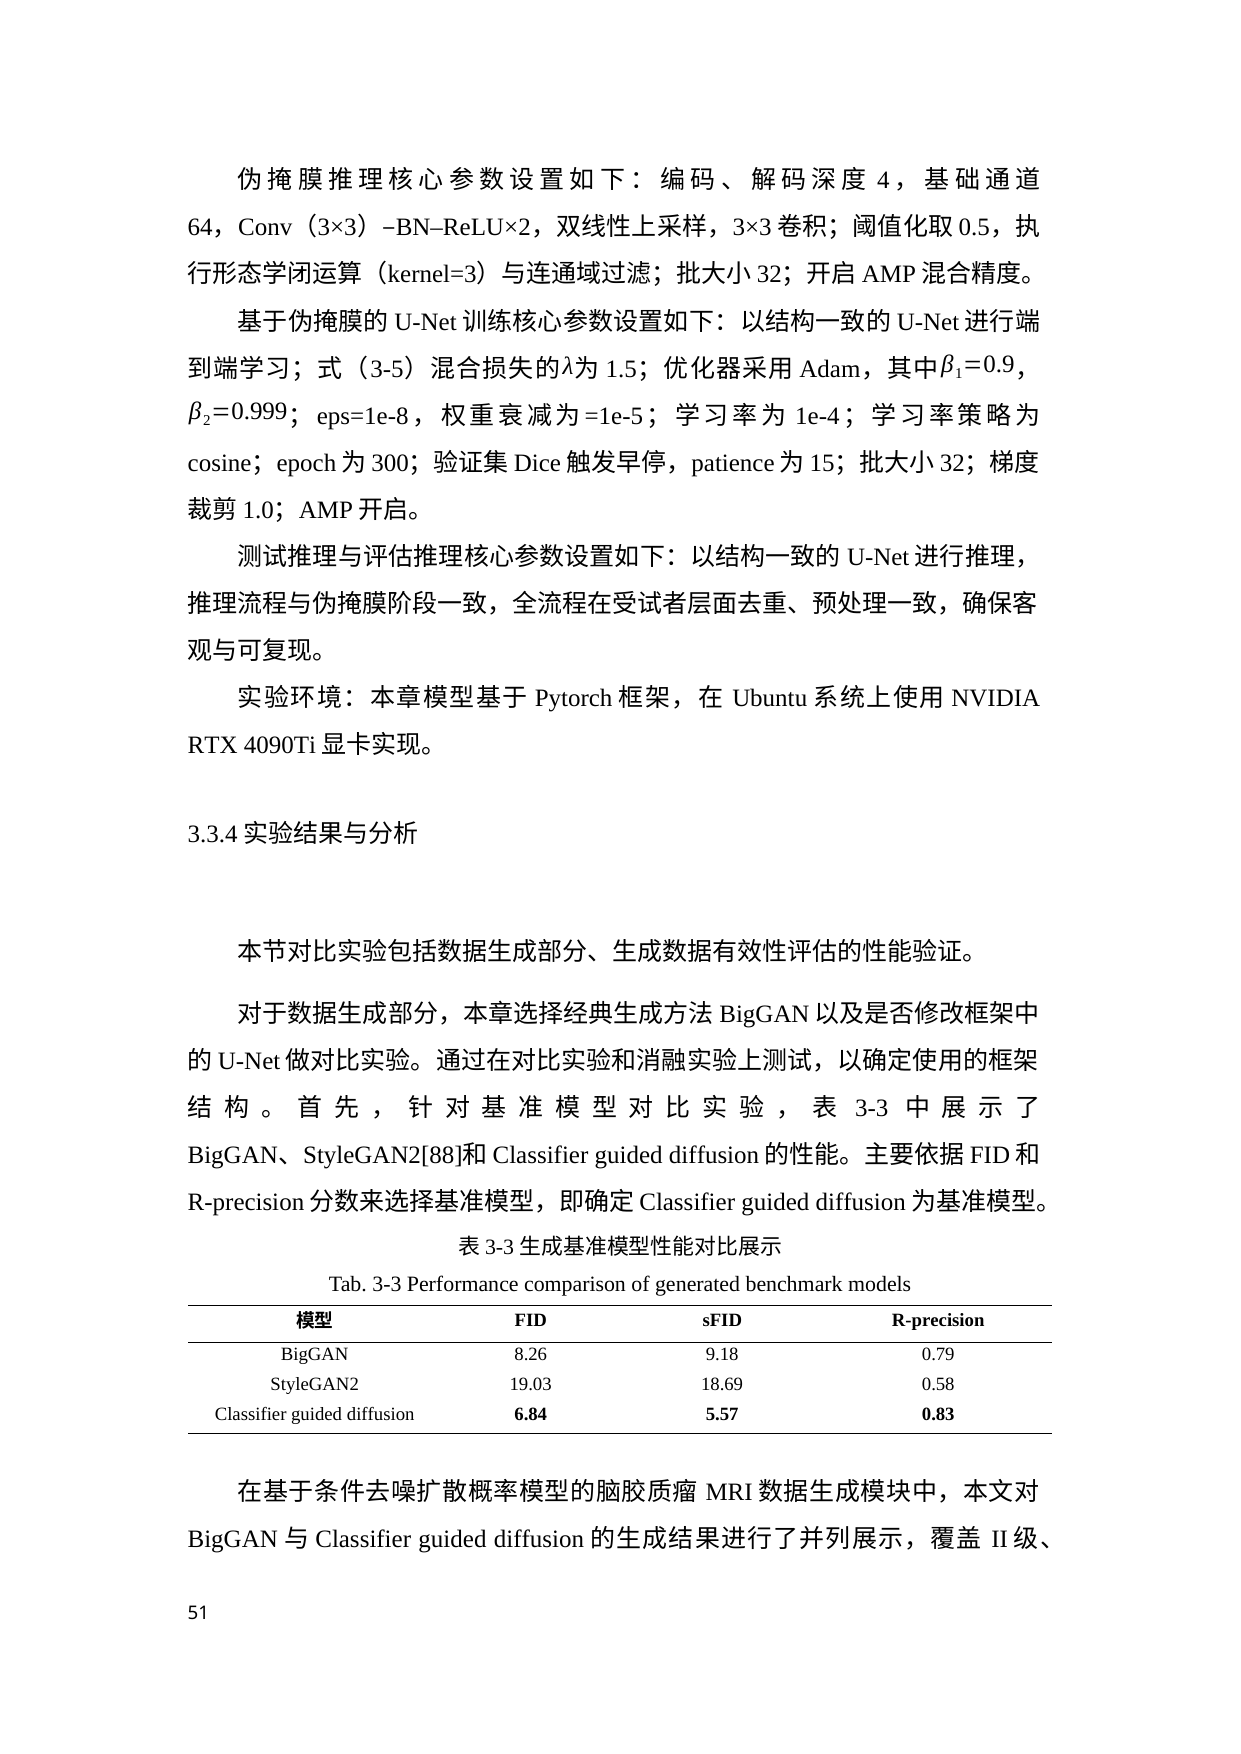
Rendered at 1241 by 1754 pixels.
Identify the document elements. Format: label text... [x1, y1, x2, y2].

table_cell 5.57 [620, 1403, 836, 1433]
table_cell 0.83 [836, 1403, 1052, 1433]
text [187, 1471, 1040, 1555]
table_header sFID [620, 1306, 836, 1342]
text 本节对比实验包括数据生成部分、生成数据有效性评估的性能验证。 [187, 917, 1053, 982]
text Tab. 3-3 Performance comparison of generated benchmark models [187, 1267, 1053, 1300]
table_header R-precision [836, 1306, 1052, 1342]
table_cell 8.26 [453, 1343, 620, 1373]
text 测试推理与评估推理核心参数设置如下：以结构一致的U-Net进行推理，推理流程与伪掩膜阶段一致，全流程在受试者层面去重、预处理一致，确保客观与可复现。 [187, 536, 1040, 667]
table_header FID [453, 1306, 620, 1342]
table_cell StyleGAN2 [188, 1373, 453, 1403]
text 实验环境：本章模型基于Pytorch框架，在 Ubuntu系统上使用NVIDIA RTX 4090Ti显卡实现。 [187, 678, 1040, 761]
table_header 模型 [188, 1306, 453, 1342]
table_cell 18.69 [620, 1373, 836, 1403]
table_cell 9.18 [620, 1343, 836, 1373]
table_cell BigGAN [188, 1343, 453, 1373]
table_cell Classifier guided diffusion [188, 1403, 453, 1433]
table_cell 0.58 [836, 1373, 1052, 1403]
table_cell 0.79 [836, 1343, 1052, 1373]
table_cell 6.84 [453, 1403, 620, 1433]
text 基于伪掩膜的U-Net训练核心参数设置如下：以结构一致的U-Net进行端到端学习；式（3-5）混合损失的为1.5；优化器采用Adam，其中，；eps=1e-8，权重衰减为=1e-5；学习率为1e-4；学习率策略为cosine；epoch为300；验证集Dice触发早停，patience为15；批大小32；梯度裁剪1.0；AMP开启。 [187, 301, 1040, 526]
subtitle 3.3.4 实验结果与分析 [187, 799, 1053, 864]
table_cell 19.03 [453, 1373, 620, 1403]
text 表3-3 生成基准模型性能对比展示 [187, 1229, 1053, 1261]
text 伪掩膜推理核心参数设置如下：编码、解码深度4，基础通道64，Conv（3×3）–BN–ReLU×2，双线性上采样，3×3卷积；阈值化取0.5，执行形态学闭运算（kernel=3）与连通域过滤；批大小32；开启AMP混合精度。 [187, 160, 1040, 290]
text 对于数据生成部分，本章选择经典生成方法BigGAN以及是否修改框架中的U-Net做对比实验。通过在对比实验和消融实验上测试，以确定使用的框架结构。首先，针对基准模型对比实验，表3-3中展示了BigGAN、StyleGAN2[88]和Classifier guided diffusion的性能。主要依据FID和R-precision分数来选择基准模型，即确定Classifier guided diffusion为基准模型。 [187, 993, 1040, 1218]
